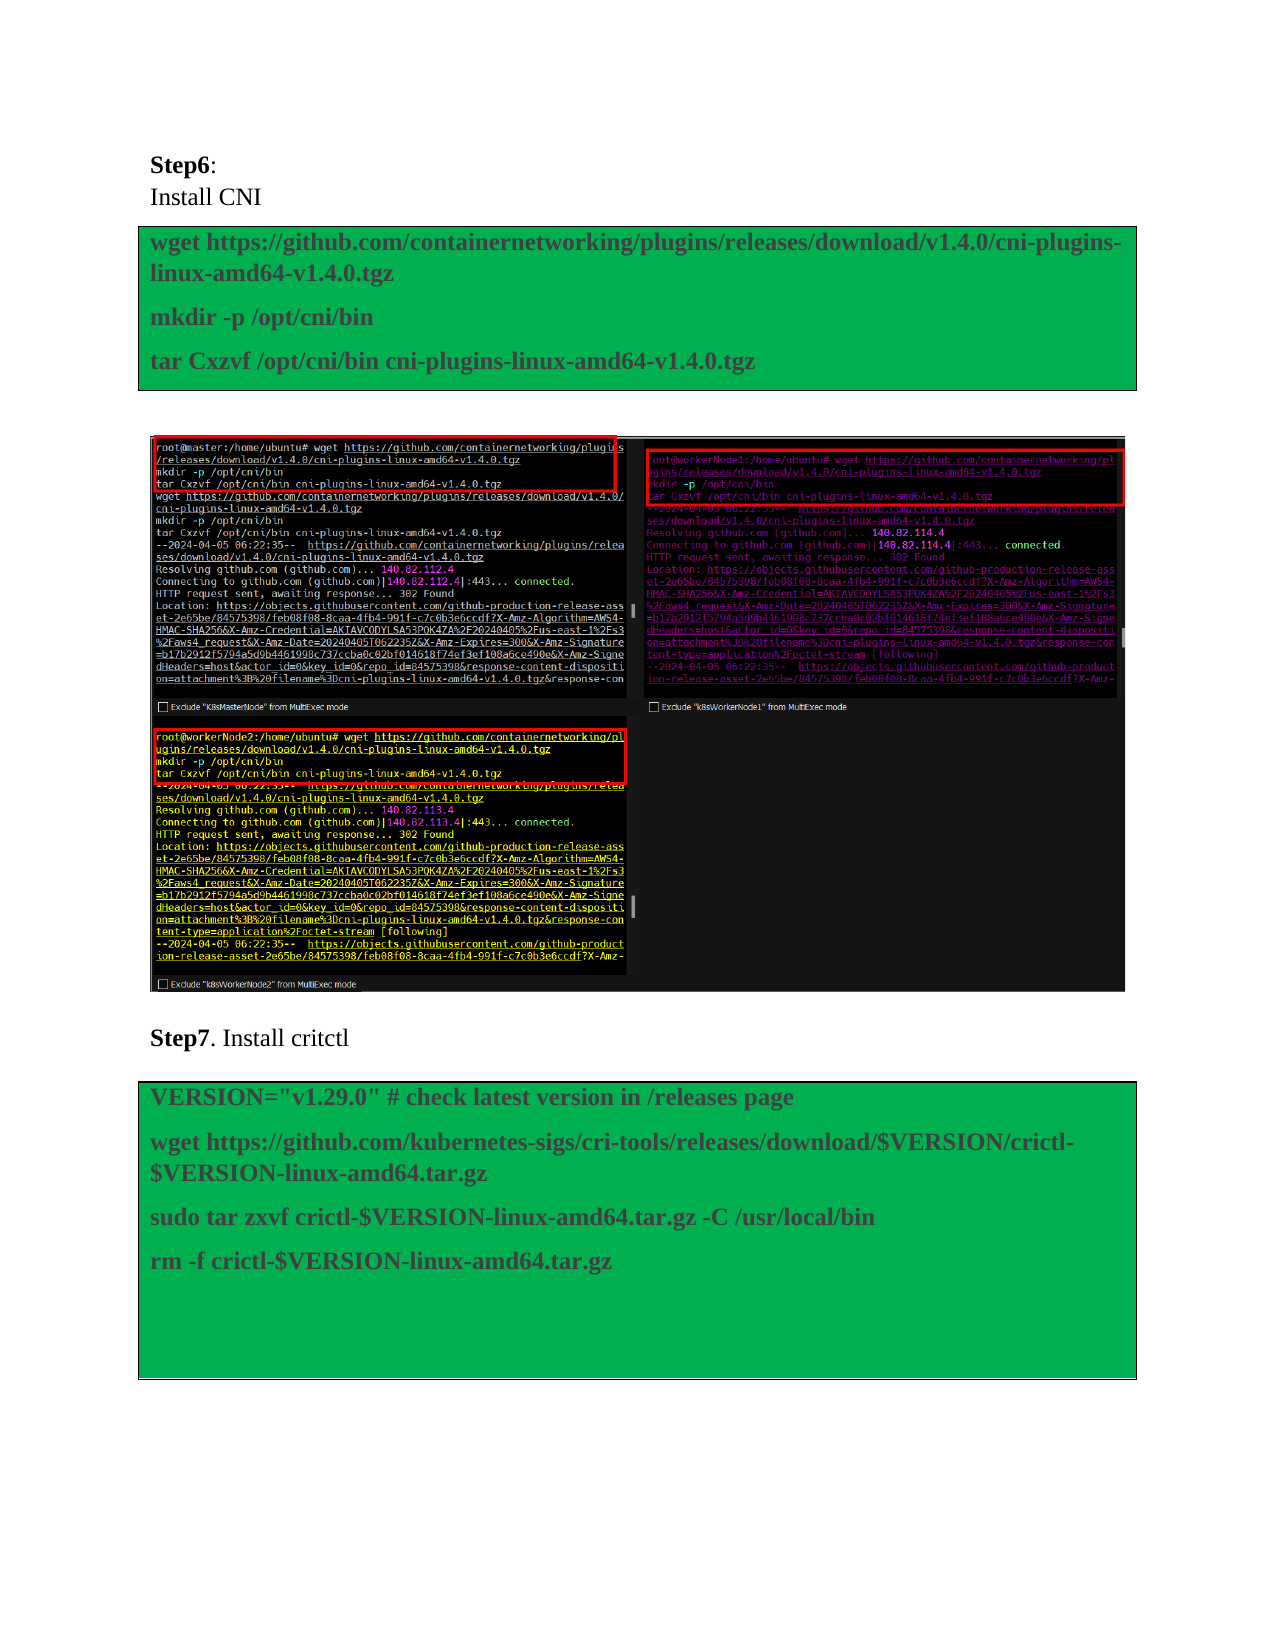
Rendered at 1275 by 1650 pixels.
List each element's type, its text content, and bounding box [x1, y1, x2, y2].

text Step6: [150, 150, 1125, 179]
text Step7. Install critctl [150, 1023, 1125, 1052]
text Install CNI [150, 182, 1125, 210]
picture [150, 435, 1125, 992]
table_header VERSION="v1.29.0" # check latest version in /releases page wget https://github.com/kubernetes-sigs/cri-tools/releases/download/$VERSION/crictl-$VERSION-linux-amd64.tar.gz sudo tar zxvf crictl-$VERSION-linux-amd64.tar.gz -C /usr/local/bin rm -f crictl-$VERSION-linux-amd64.tar.gz [139, 1083, 1136, 1378]
table_header wget https://github.com/containernetworking/plugins/releases/download/v1.4.0/cni-plugins-linux-amd64-v1.4.0.tgz mkdir -p /opt/cni/bin tar Cxzvf /opt/cni/bin cni-plugins-linux-amd64-v1.4.0.tgz [139, 227, 1136, 390]
